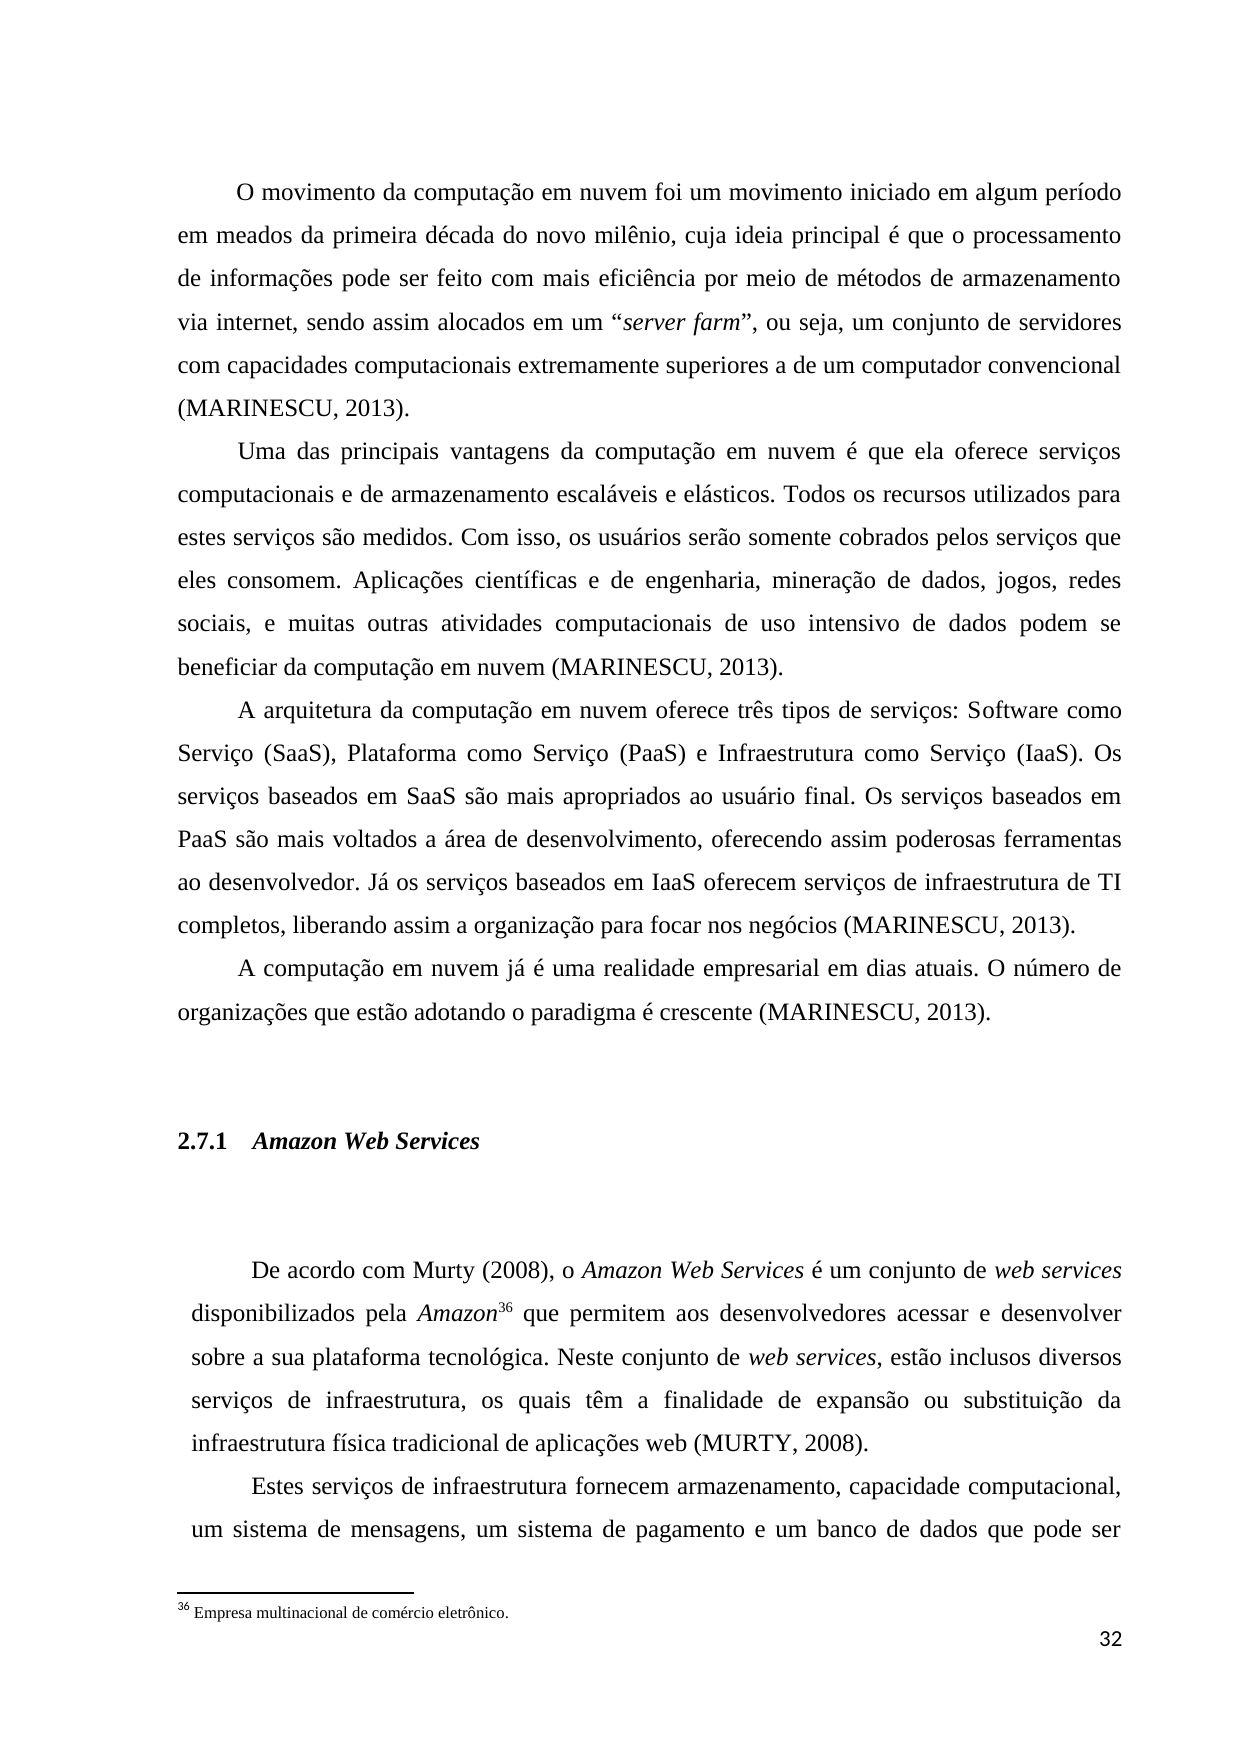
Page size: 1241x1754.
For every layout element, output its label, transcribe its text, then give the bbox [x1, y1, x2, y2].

text A computação em nuvem já é uma realidade empresarial em dias atuais. O número de organizações que estão adotando o paradigma é crescente (MARINESCU, 2013). [177, 953, 1122, 1025]
text O movimento da computação em nuvem foi um movimento iniciado em algum período em meados da primeira década do novo milênio, cuja ideia principal é que o processamento de informações pode ser feito com mais eficiência por meio de métodos de armazenamento via internet, sendo assim alocados em um “server farm”, ou seja, um conjunto de servidores com capacidades computacionais extremamente superiores a de um computador convencional (MARINESCU, 2013). [177, 177, 1122, 422]
text Uma das principais vantagens da computação em nuvem é que ela oferece serviços computacionais e de armazenamento escaláveis e elásticos. Todos os recursos utilizados para estes serviços são medidos. Com isso, os usuários serão somente cobrados pelos serviços que eles consomem. Aplicações científicas e de engenharia, mineração de dados, jogos, redes sociais, e muitas outras atividades computacionais de uso intensivo de dados podem se beneficiar da computação em nuvem (MARINESCU, 2013). [177, 436, 1122, 680]
text De acordo com Murty (2008), o Amazon Web Services é um conjunto de web services disponibilizados pela Amazon que permitem aos desenvolvedores acessar e desenvolver sobre a sua plataforma tecnológica. Neste conjunto de web services, estão inclusos diversos serviços de infraestrutura, os quais têm a finalidade de expansão ou substituição da infraestrutura física tradicional de aplicações web (MURTY, 2008). [191, 1255, 1122, 1457]
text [191, 1471, 1122, 1543]
subtitle Amazon Web Services [177, 1126, 1122, 1155]
text A arquitetura da computação em nuvem oferece três tipos de serviços: Software como Serviço (SaaS), Plataforma como Serviço (PaaS) e Infraestrutura como Serviço (IaaS). Os serviços baseados em SaaS são mais apropriados ao usuário final. Os serviços baseados em PaaS são mais voltados a área de desenvolvimento, oferecendo assim poderosas ferramentas ao desenvolvedor. Já os serviços baseados em IaaS oferecem serviços de infraestrutura de TI completos, liberando assim a organização para focar nos negócios (MARINESCU, 2013). [177, 695, 1122, 939]
